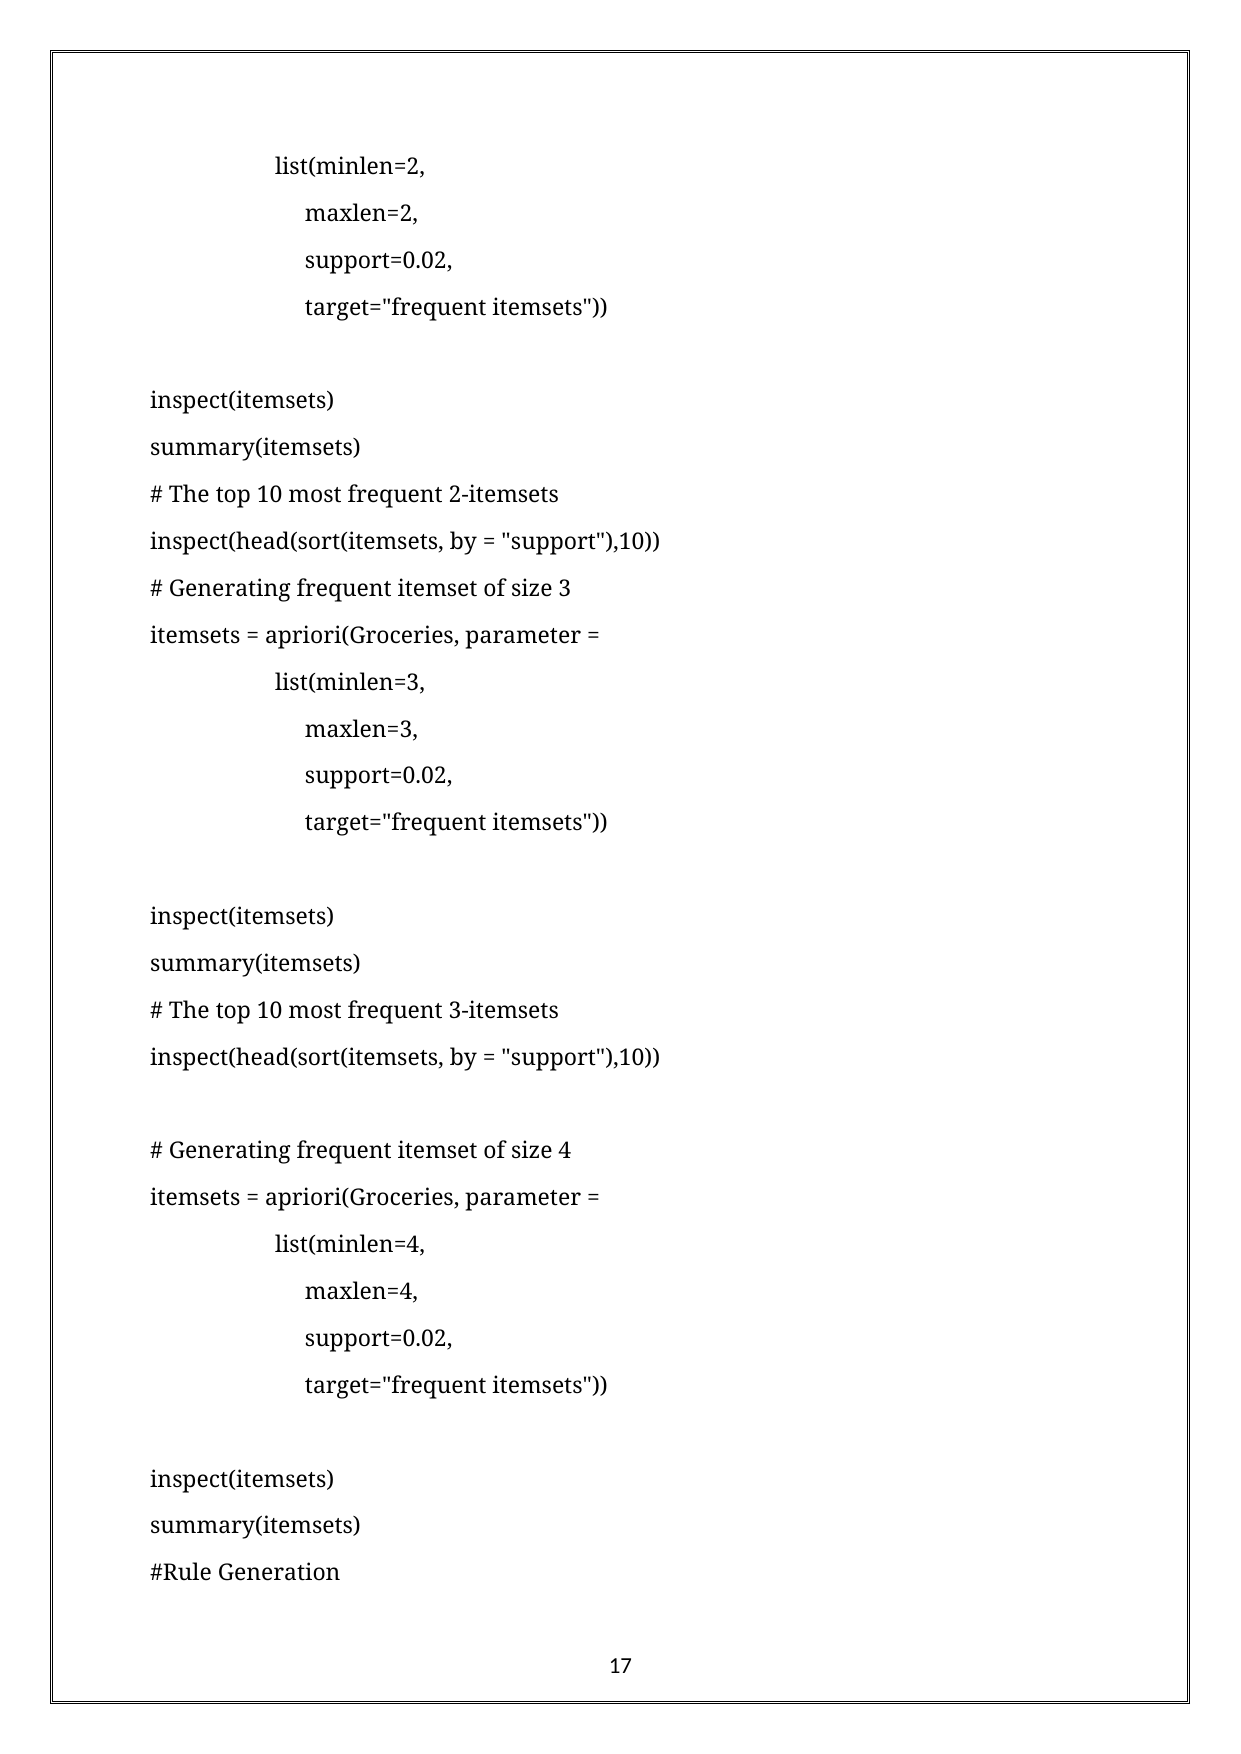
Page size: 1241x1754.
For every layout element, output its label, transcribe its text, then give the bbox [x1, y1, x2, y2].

text inspect(head(sort(itemsets, by = "support"),10)) [150, 1041, 1090, 1072]
text inspect(itemsets) [150, 900, 1090, 931]
text # The top 10 most frequent 2-itemsets [150, 478, 1090, 509]
text summary(itemsets) [150, 431, 1090, 462]
text list(minlen=4, [150, 1228, 1090, 1259]
text target="frequent itemsets")) [150, 1369, 1090, 1400]
text maxlen=3, [150, 712, 1090, 744]
text #Rule Generation [150, 1556, 1090, 1587]
text maxlen=2, [150, 197, 1090, 228]
text target="frequent itemsets")) [150, 291, 1090, 322]
text # Generating frequent itemset of size 3 [150, 572, 1090, 603]
text summary(itemsets) [150, 947, 1090, 978]
text support=0.02, [150, 1322, 1090, 1353]
text itemsets = apriori(Groceries, parameter = [150, 619, 1090, 650]
text list(minlen=3, [150, 666, 1090, 697]
text inspect(itemsets) [150, 384, 1090, 416]
text support=0.02, [150, 759, 1090, 791]
text inspect(itemsets) [150, 1462, 1090, 1494]
text summary(itemsets) [150, 1509, 1090, 1541]
text # Generating frequent itemset of size 4 [150, 1134, 1090, 1166]
text target="frequent itemsets")) [150, 806, 1090, 837]
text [150, 525, 1090, 556]
text # The top 10 most frequent 3-itemsets [150, 994, 1090, 1025]
text support=0.02, [150, 244, 1090, 275]
text itemsets = apriori(Groceries, parameter = [150, 1181, 1090, 1212]
text maxlen=4, [150, 1275, 1090, 1306]
text list(minlen=2, [150, 150, 1090, 181]
